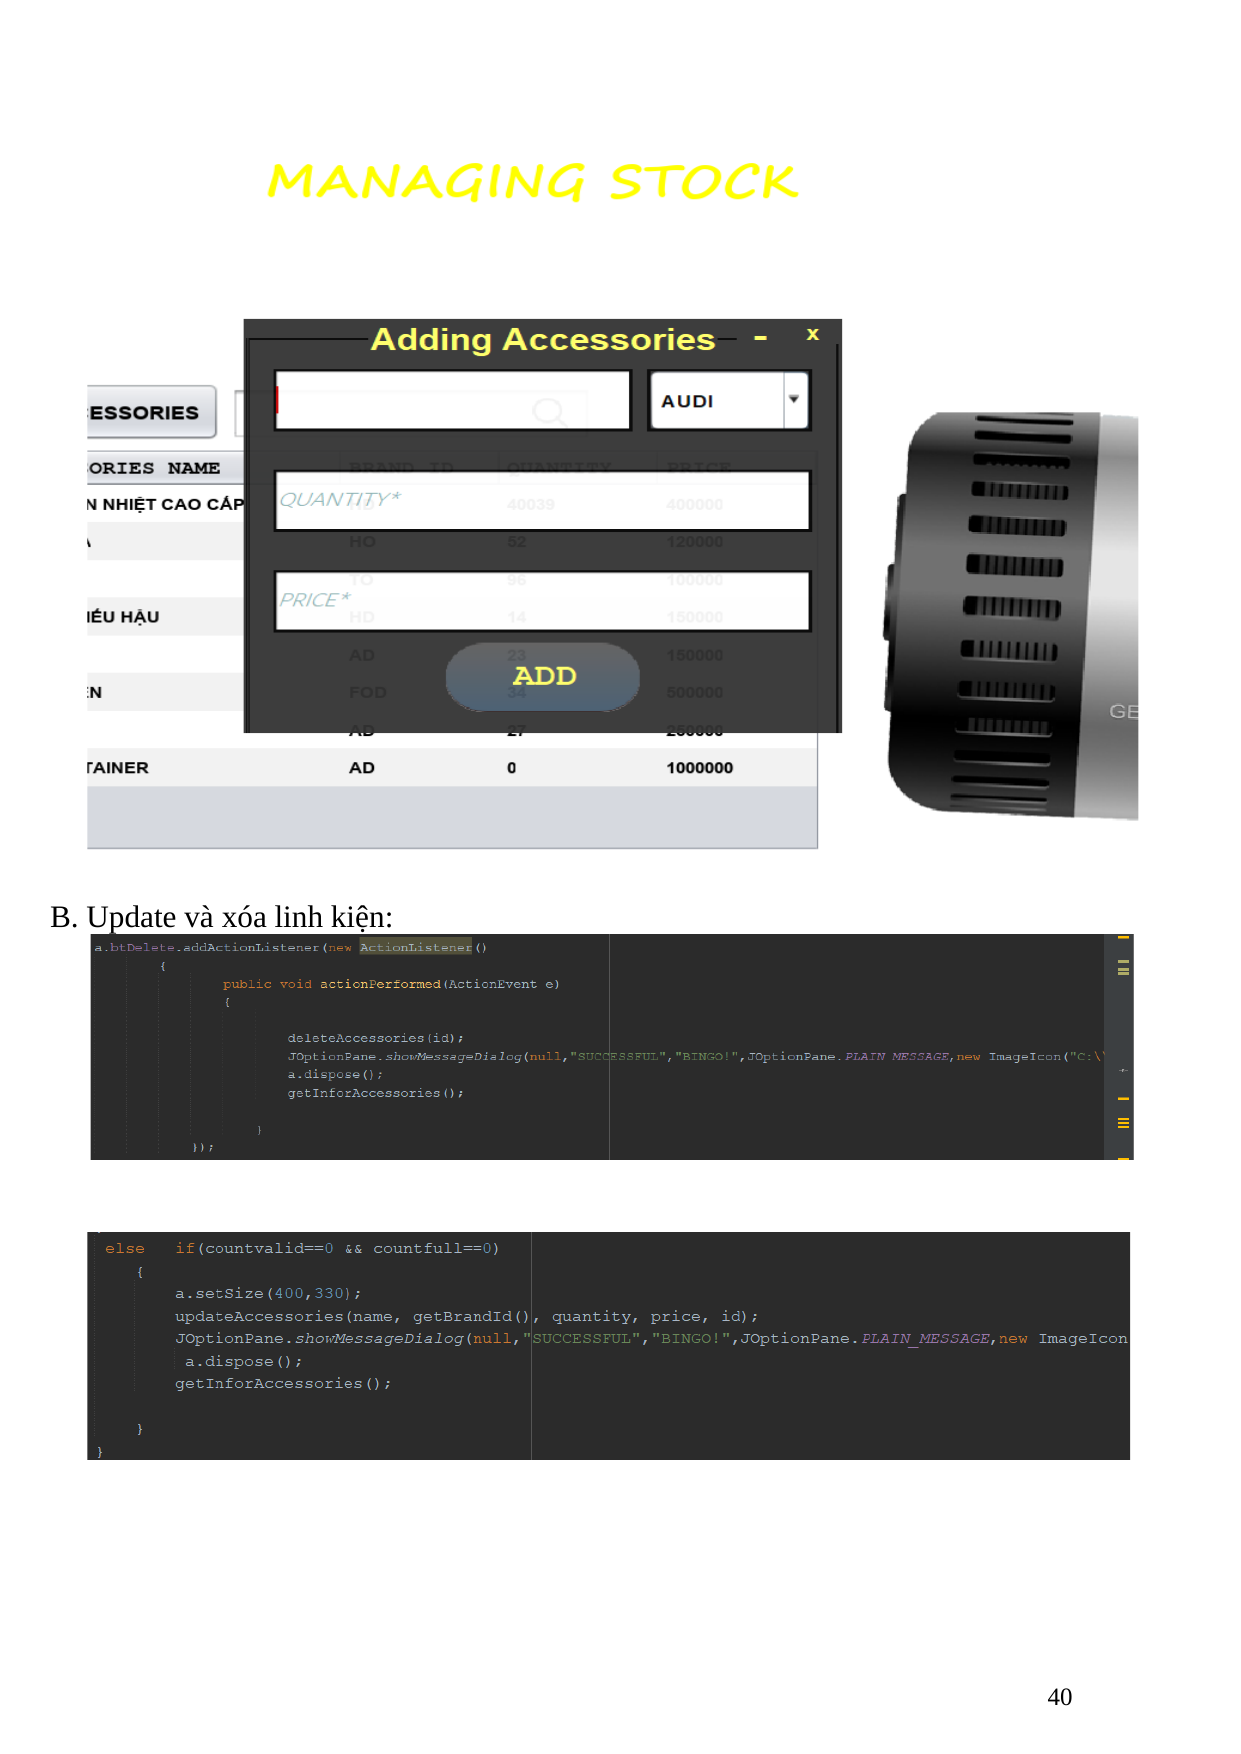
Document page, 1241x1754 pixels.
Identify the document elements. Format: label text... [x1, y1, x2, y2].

picture [90, 934, 1134, 1160]
picture [87, 1232, 1131, 1460]
list Update và xóa linh kiện: [50, 898, 1143, 934]
picture [87, 150, 1139, 863]
